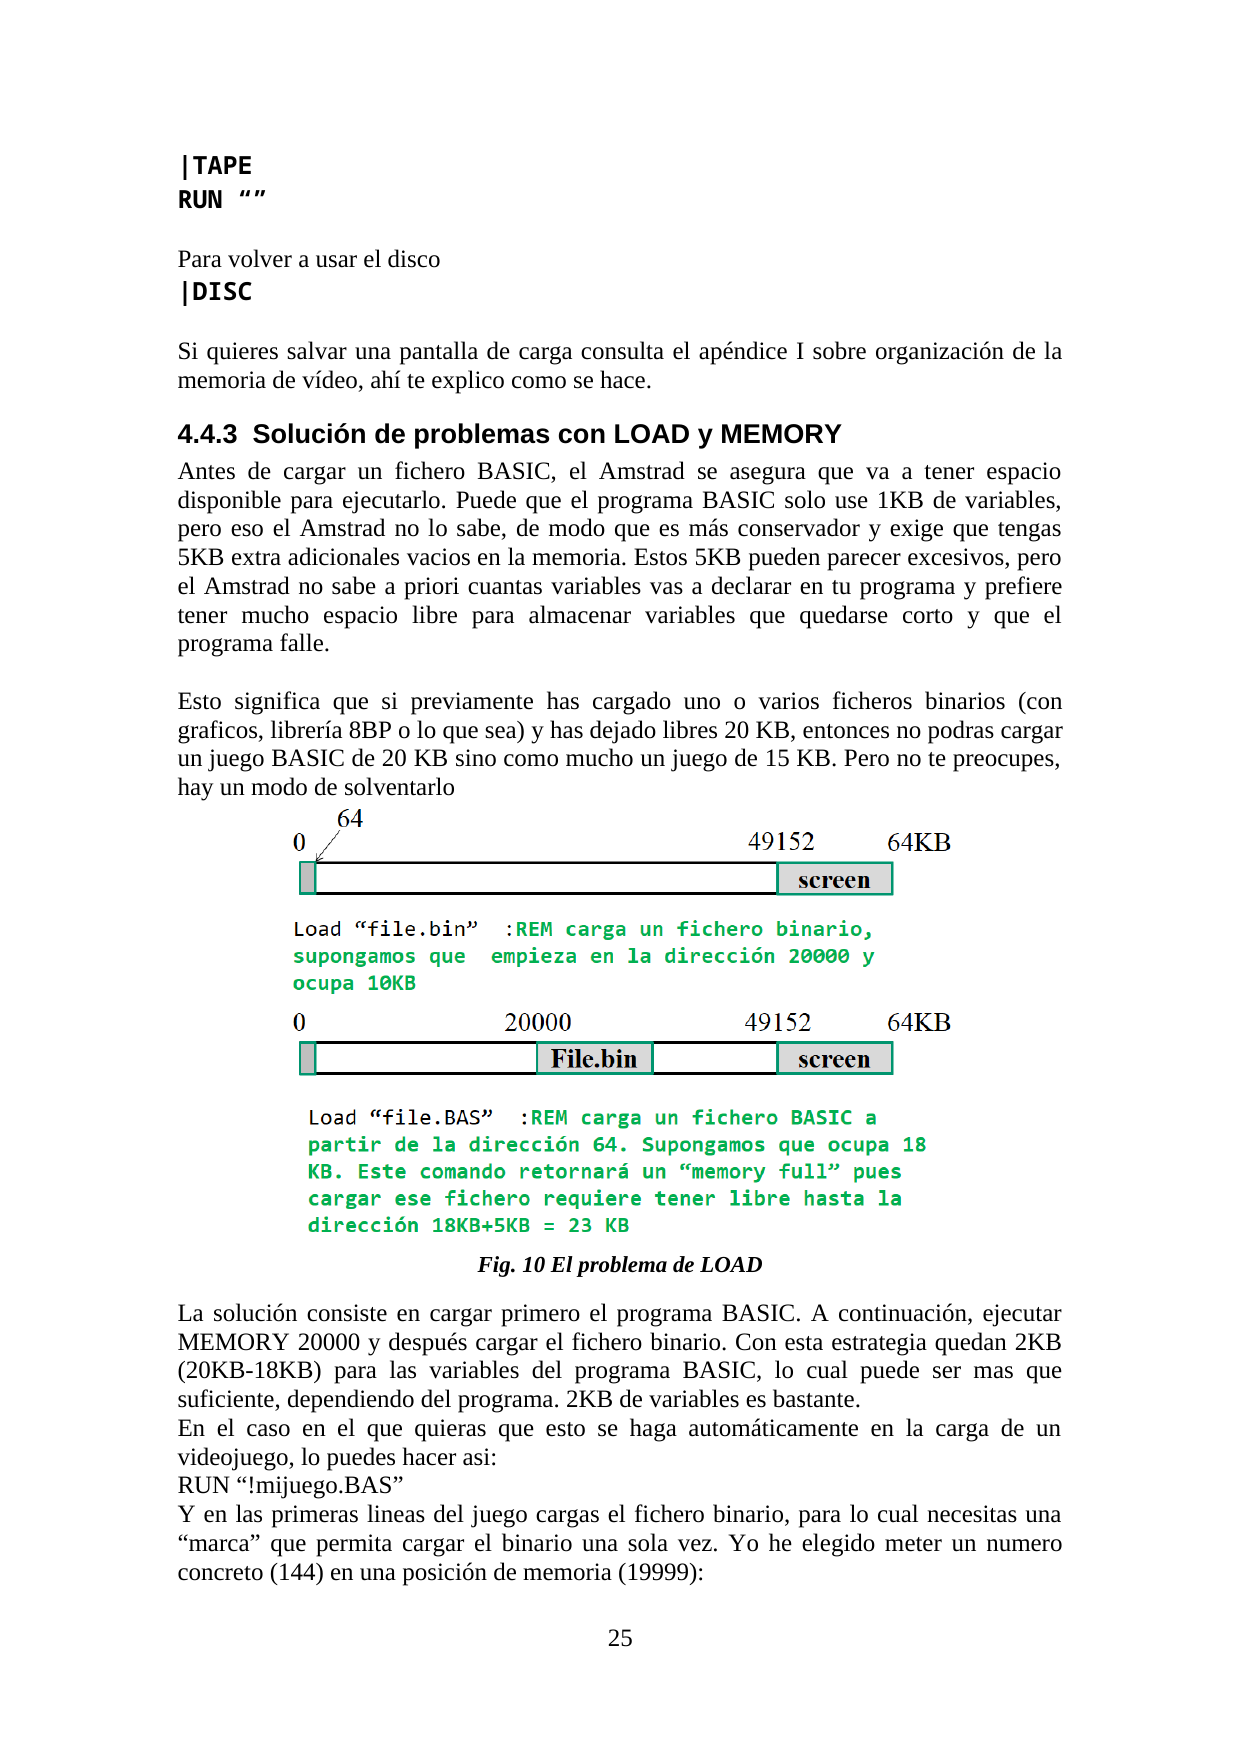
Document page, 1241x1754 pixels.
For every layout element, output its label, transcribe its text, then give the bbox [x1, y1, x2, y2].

text En el caso en el que quieras que esto se haga automáticamente en la carga de un videojuego, lo puedes hacer asi: [177, 1413, 1063, 1470]
text |TAPE [177, 148, 1063, 182]
text RUN “!mijuego.BAS” [177, 1470, 1063, 1499]
text La solución consiste en cargar primero el programa BASIC. A continuación, ejecutar MEMORY 20000 y después cargar el fichero binario. Con esta estrategia quedan 2KB (20KB-18KB) para las variables del programa BASIC, lo cual puede ser mas que suficiente, dependiendo del programa. 2KB de variables es bastante. [177, 1298, 1063, 1413]
text |DISC [177, 273, 1063, 307]
text Y en las primeras lineas del juego cargas el fichero binario, para lo cual necesitas una “marca” que permita cargar el binario una sola vez. Yo he elegido meter un numero concreto (144) en una posición de memoria (19999): [177, 1499, 1063, 1585]
text Fig. 10 El problema de LOAD [177, 1251, 1063, 1277]
picture [282, 801, 958, 1251]
subtitle Solución de problemas con LOAD y MEMORY [177, 418, 1063, 450]
text RUN “” [177, 182, 1063, 216]
text Esto significa que si previamente has cargado uno o varios ficheros binarios (con graficos, librería 8BP o lo que sea) y has dejado libres 20 KB, entonces no podras cargar un juego BASIC de 20 KB sino como mucho un juego de 15 KB. Pero no te preocupes, hay un modo de solventarlo [177, 686, 1063, 801]
text Si quieres salvar una pantalla de carga consulta el apéndice I sobre organización de la memoria de vídeo, ahí te explico como se hace. [177, 336, 1063, 393]
text Antes de cargar un fichero BASIC, el Amstrad se asegura que va a tener espacio disponible para ejecutarlo. Puede que el programa BASIC solo use 1KB de variables, pero eso el Amstrad no lo sabe, de modo que es más conservador y exige que tengas 5KB extra adicionales vacios en la memoria. Estos 5KB pueden parecer excesivos, pero el Amstrad no sabe a priori cuantas variables vas a declarar en tu programa y prefiere tener mucho espacio libre para almacenar variables que quedarse corto y que el programa falle. [177, 456, 1063, 657]
text Para volver a usar el disco [177, 244, 1063, 273]
